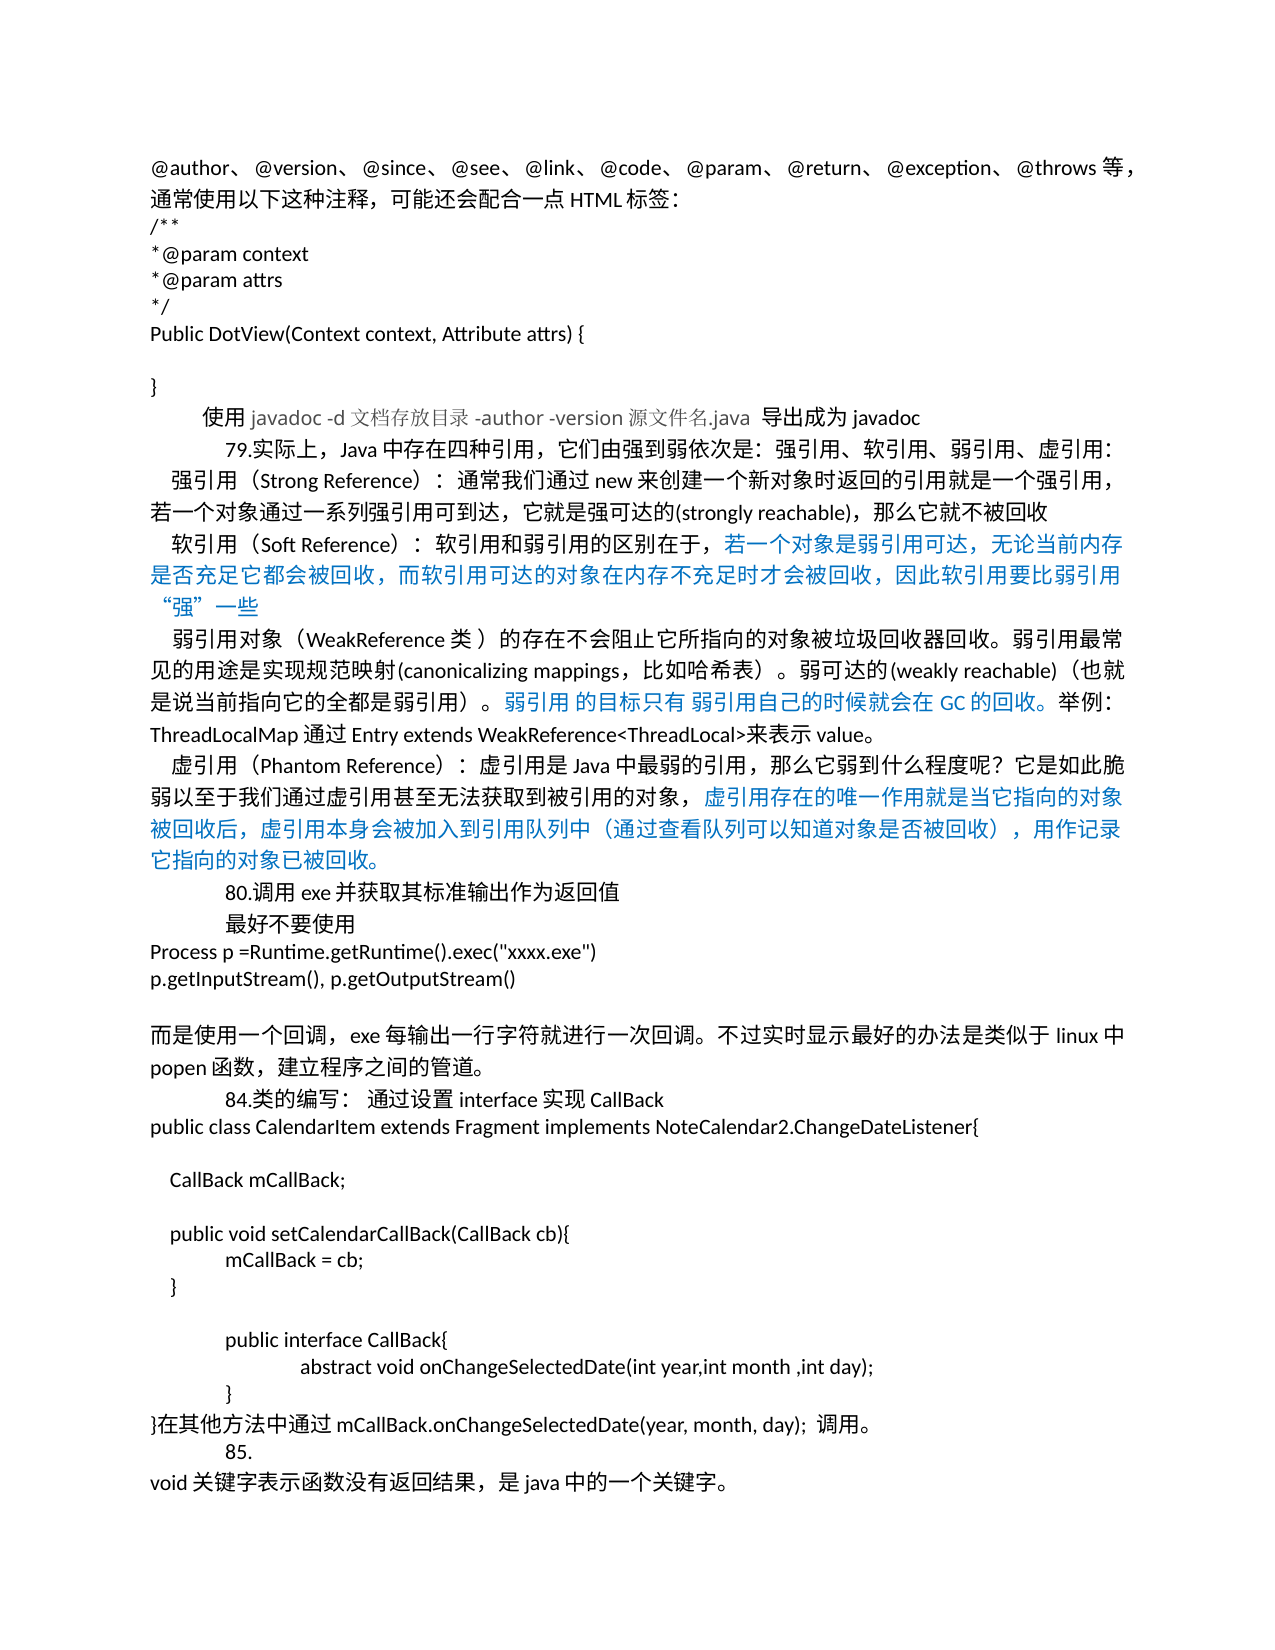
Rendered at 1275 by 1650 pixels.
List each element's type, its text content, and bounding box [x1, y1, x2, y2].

text /** [150, 213, 1125, 240]
text Process p =Runtime.getRuntime().exec("xxxx.exe") [150, 938, 1125, 965]
text public void setCalendarCallBack(CallBack cb){ [150, 1220, 1125, 1247]
text 强引用（Strong Reference）：通常我们通过new来创建一个新对象时返回的引用就是一个强引用，若一个对象通过一系列强引用可到达，它就是强可达的(strongly reachable)，那么它就不被回收 [150, 463, 1125, 527]
text } [150, 1380, 1125, 1407]
text CallBack mCallBack; [150, 1167, 1125, 1193]
text 79.实际上，Java中存在四种引用，它们由强到弱依次是：强引用、软引用、弱引用、虚引用： [150, 432, 1125, 463]
text 软引用（Soft Reference）：软引用和弱引用的区别在于，若一个对象是弱引用可达，无论当前内存是否充足它都会被回收，而软引用可达的对象在内存不充足时才会被回收，因此软引用要比弱引用“强”一些 [150, 527, 1125, 622]
text 弱引用对象（WeakReference类 ）的存在不会阻止它所指向的对象被垃圾回收器回收。弱引用最常见的用途是实现规范映射(canonicalizing mappings，比如哈希表）。弱可达的(weakly reachable)（也就是说当前指向它的全都是弱引用）。弱引用 的目标只有 弱引用自己的时候就会在GC的回收。举例：ThreadLocalMap 通过Entry extends WeakReference<ThreadLocal>来表示value。 [150, 622, 1125, 748]
text public interface CallBack{ [150, 1327, 1125, 1353]
text abstract void onChangeSelectedDate(int year,int month ,int day); [150, 1353, 1125, 1380]
text Public DotView(Context context, Attribute attrs) { [150, 320, 1125, 347]
text 84.类的编写： 通过设置interface实现CallBack [150, 1082, 1125, 1113]
text p.getInputStream(), p.getOutputStream() [150, 965, 1125, 992]
text } [150, 1273, 1125, 1300]
text */ [150, 293, 1125, 320]
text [150, 150, 1125, 213]
text public class CalendarItem extends Fragment implements NoteCalendar2.ChangeDateListener{ [150, 1113, 1125, 1140]
text 80.调用exe并获取其标准输出作为返回值 [150, 875, 1125, 907]
text *@param context [150, 240, 1125, 267]
text }在其他方法中通过mCallBack.onChangeSelectedDate(year, month, day); 调用。 [150, 1407, 1125, 1438]
text 最好不要使用 [150, 907, 1125, 938]
text 85. [150, 1438, 1125, 1465]
text *@param attrs [150, 267, 1125, 293]
text void关键字表示函数没有返回结果，是java中的一个关键字。 [150, 1465, 1125, 1497]
text } [150, 373, 1125, 400]
text 使用 javadoc -d 文档存放目录 -author -version 源文件名.java 导出成为javadoc [150, 400, 1125, 432]
text 虚引用（Phantom Reference）：虚引用是Java中最弱的引用，那么它弱到什么程度呢？它是如此脆弱以至于我们通过虚引用甚至无法获取到被引用的对象，虚引用存在的唯一作用就是当它指向的对象被回收后，虚引用本身会被加入到引用队列中（通过查看队列可以知道对象是否被回收），用作记录它指向的对象已被回收。 [150, 748, 1125, 875]
text 而是使用一个回调，exe每输出一行字符就进行一次回调。不过实时显示最好的办法是类似于linux中popen函数，建立程序之间的管道。 [150, 1018, 1125, 1082]
text mCallBack = cb; [150, 1247, 1125, 1273]
